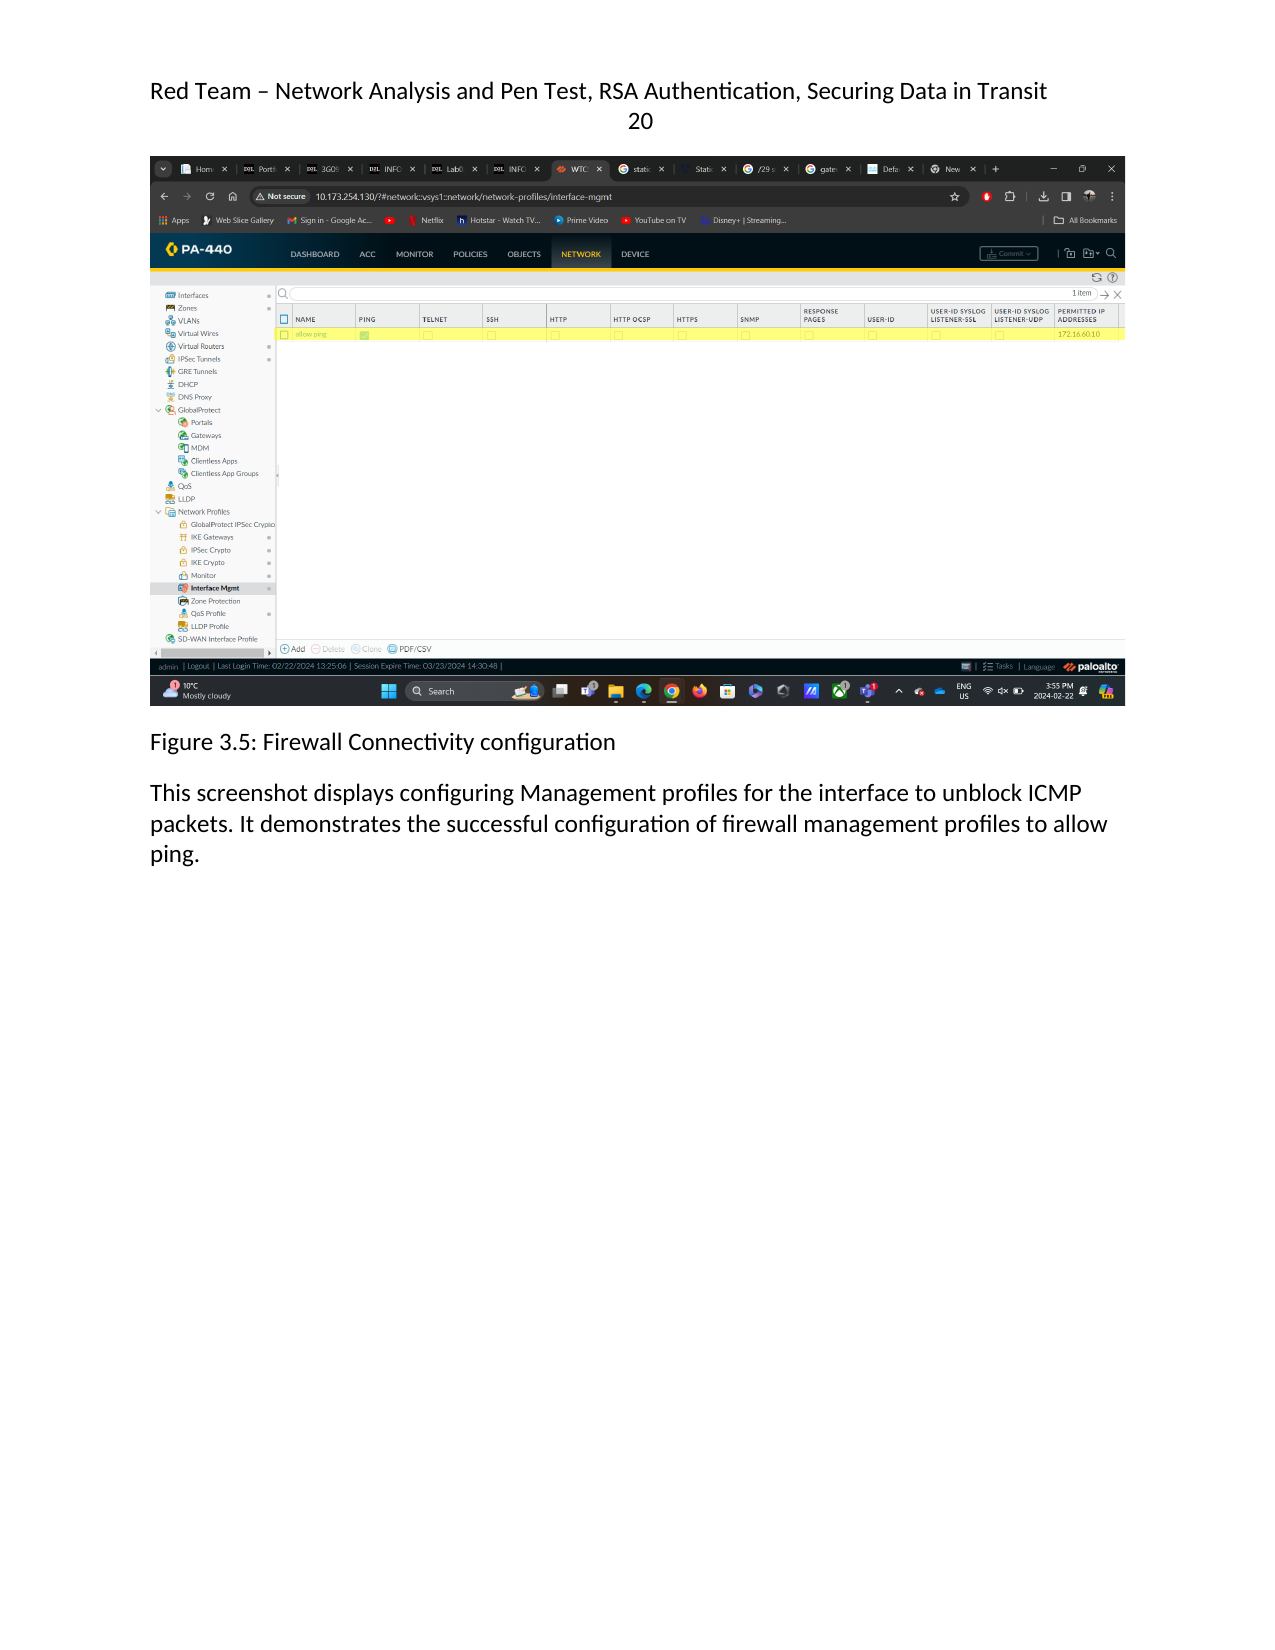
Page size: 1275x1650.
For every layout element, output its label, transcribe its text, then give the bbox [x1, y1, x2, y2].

picture [150, 156, 1125, 706]
text This screenshot displays configuring Management profiles for the interface to unblock ICMP packets. It demonstrates the successful configuration of firewall management profiles to allow ping. [150, 777, 1125, 869]
picture [183, 245, 189, 253]
picture [166, 243, 173, 256]
picture [192, 245, 231, 254]
text Figure 3.5: Firewall Connectivity configuration [150, 726, 1125, 757]
